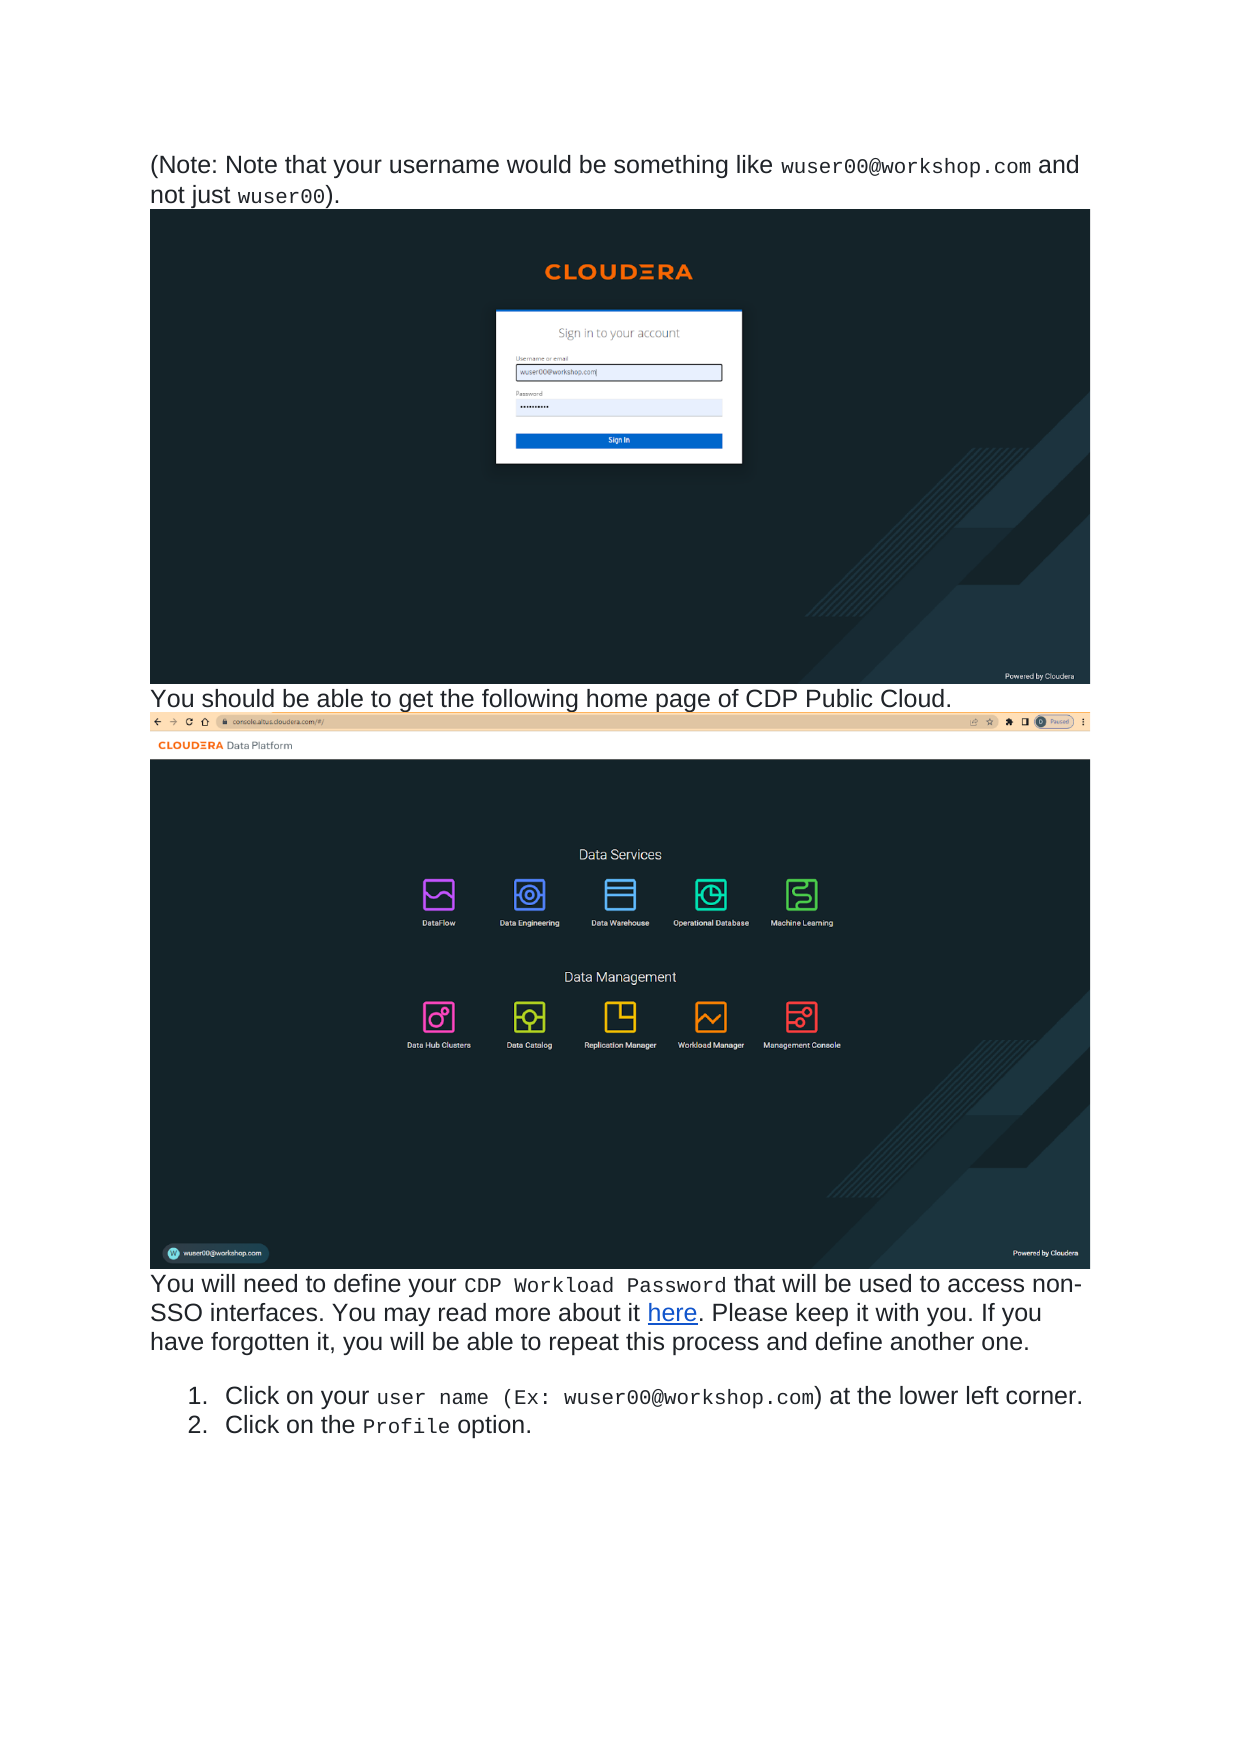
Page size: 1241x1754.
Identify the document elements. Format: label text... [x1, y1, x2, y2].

list Click on the Profile option. [187, 1411, 1090, 1440]
text You will need to define your CDP Workload Password that will be used to access non-SSO interfaces. You may read more about it here. Please keep it with you. If you have forgotten it, you will be able to repeat this process and define another one. [150, 1269, 1090, 1356]
list Click on your user name (Ex: wuser00@workshop.com) at the lower left corner. [187, 1381, 1090, 1411]
picture [150, 712, 1091, 1269]
text (Note: Note that your username would be something like wuser00@workshop.com and not just wuser00). [150, 150, 1090, 209]
text You should be able to get the following home page of CDP Public Cloud. [150, 684, 1090, 712]
picture [150, 209, 1091, 684]
